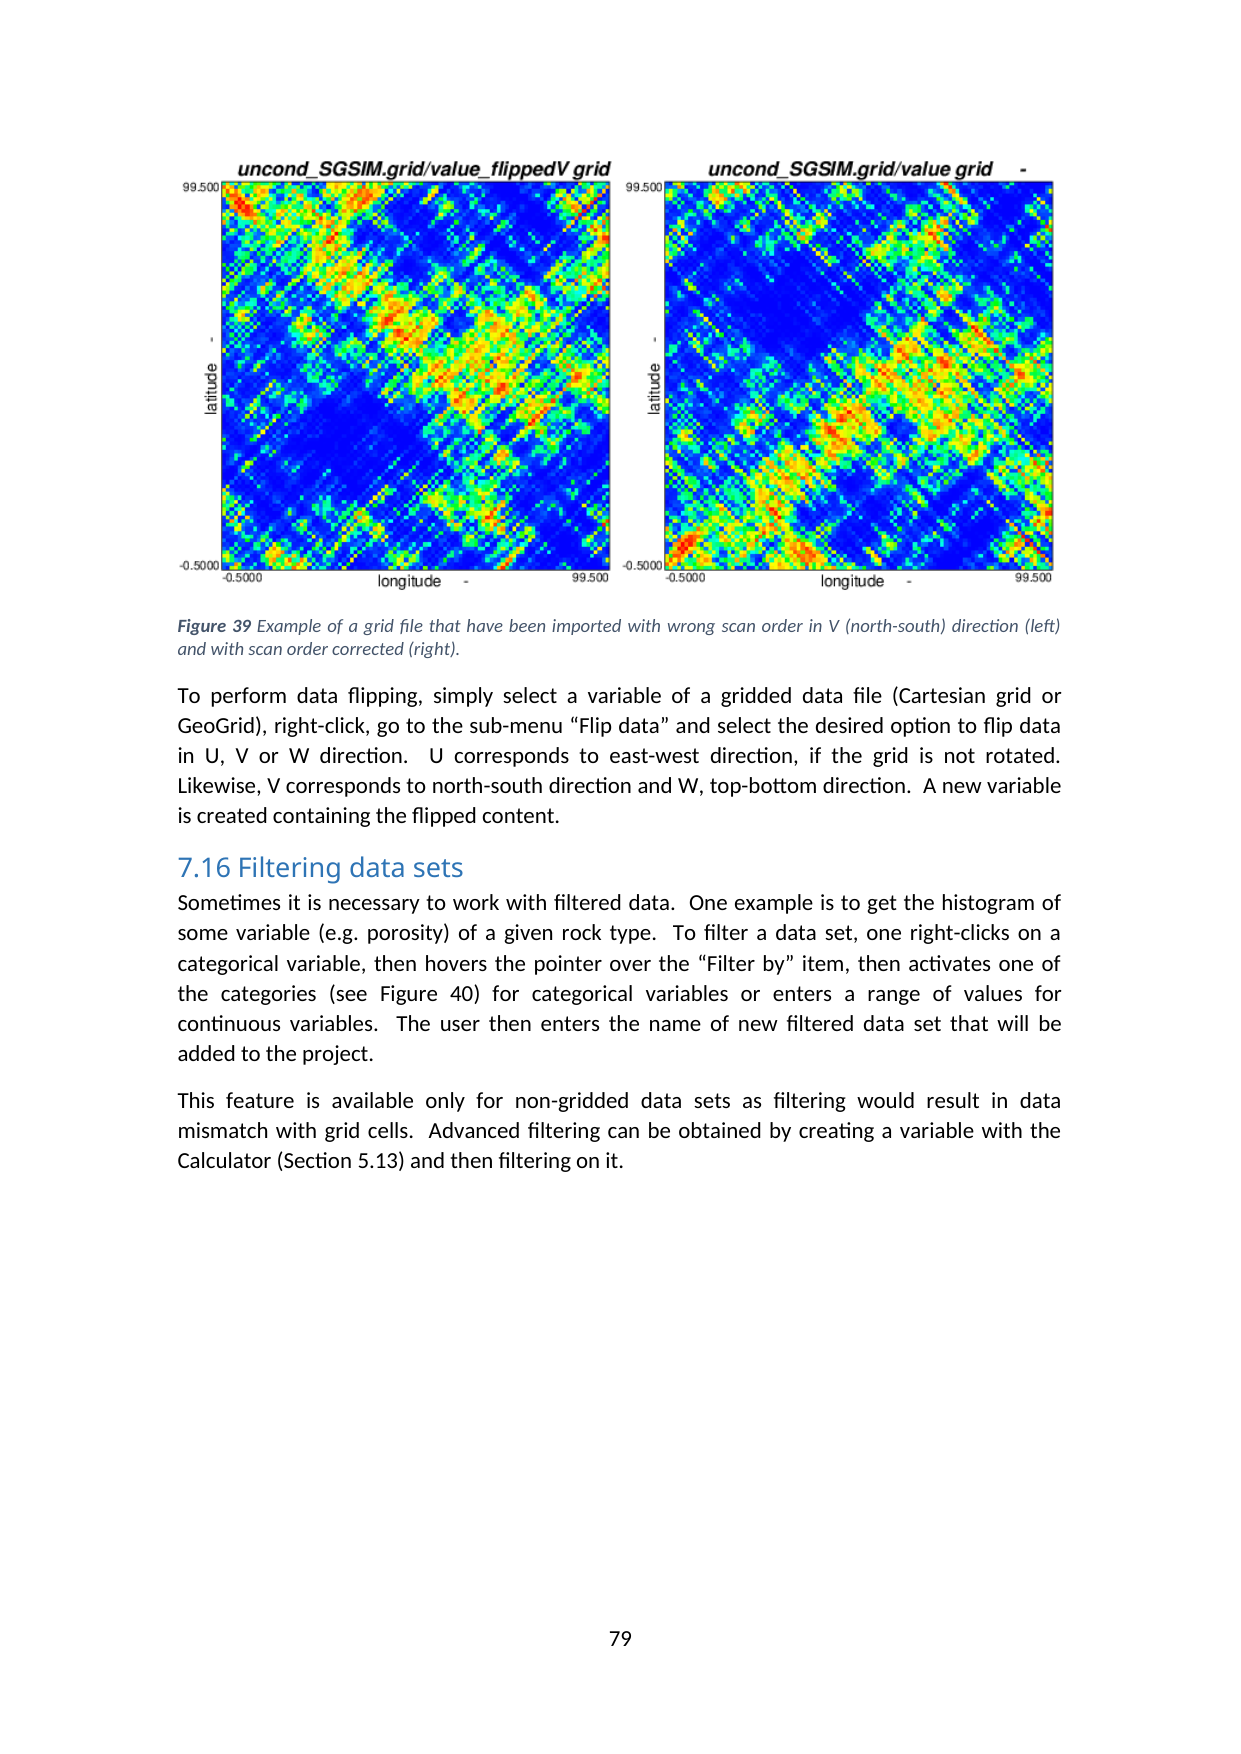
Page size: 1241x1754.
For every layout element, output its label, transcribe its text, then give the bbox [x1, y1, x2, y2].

subtitle Filtering data sets [177, 848, 1063, 885]
text Sometimes it is necessary to work with filtered data. One example is to get the histogram of some variable (e.g. porosity) of a given rock type. To filter a data set, one right-clicks on a categorical variable, then hovers the pointer over the “Filter by” item, then activates one of the categories (see Figure 40) for categorical variables or enters a range of values for continuous variables. The user then enters the name of new filtered data set that will be added to the project. [177, 888, 1063, 1067]
text Figure 39 Example of a grid file that have been imported with wrong scan order in V (north-south) direction (left) and with scan order corrected (right). [177, 614, 1063, 660]
text This feature is available only for non-gridded data sets as filtering would result in data mismatch with grid cells. Advanced filtering can be obtained by creating a variable with the Calculator (Section 5.13) and then filtering on it. [177, 1086, 1063, 1174]
text To perform data flipping, simply select a variable of a gridded data file (Cartesian grid or GeoGrid), right-click, go to the sub-menu “Flip data” and select the desired option to flip data in U, V or W direction. U corresponds to east-west direction, if the grid is not rotated. Likewise, V corresponds to north-south direction and W, top-bottom direction. A new variable is created containing the flipped content. [177, 681, 1063, 829]
picture [177, 147, 1062, 596]
